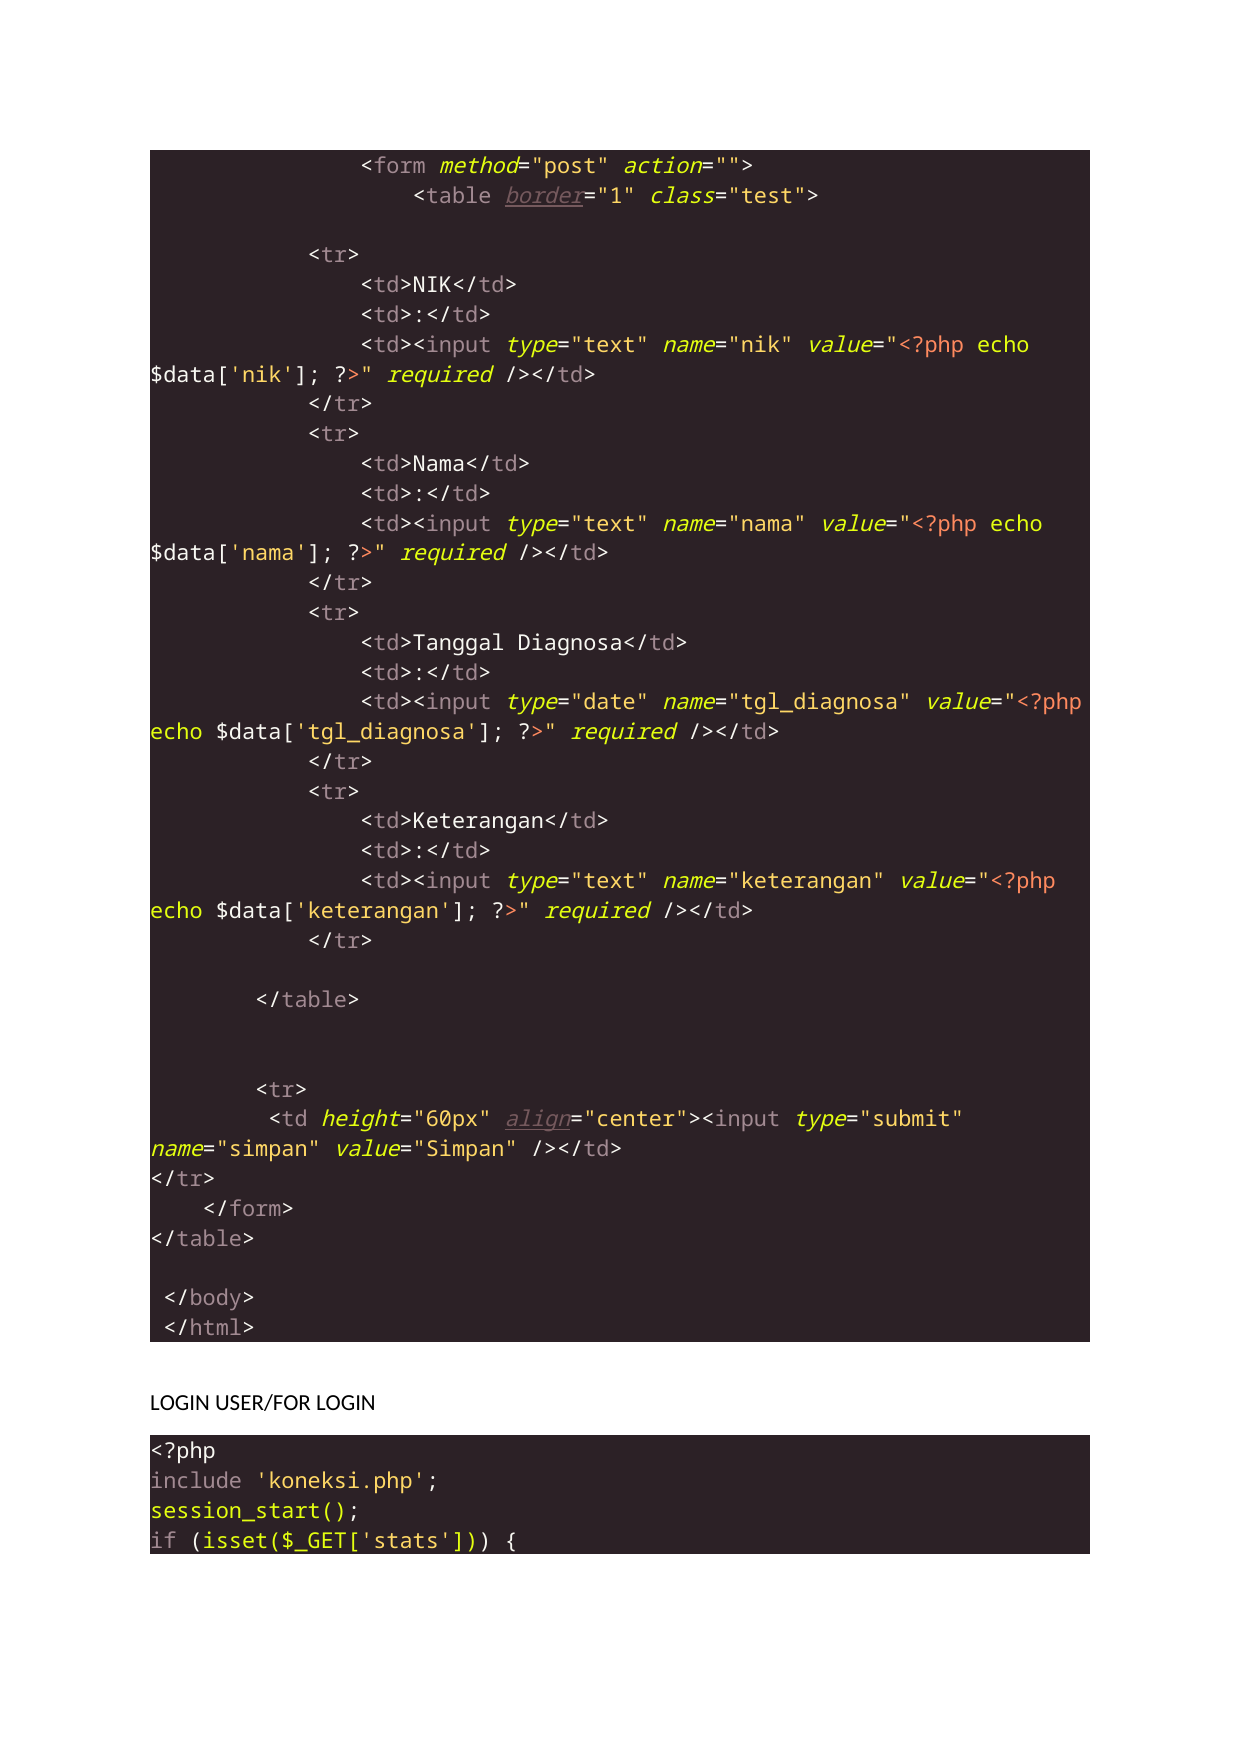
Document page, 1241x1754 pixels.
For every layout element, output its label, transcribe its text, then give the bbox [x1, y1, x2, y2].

text <td><input type="text" name="keterangan" value="<?php echo $data['keterangan']; ?>" required /></td> [150, 865, 1090, 924]
text </html> [150, 1312, 1090, 1342]
text <tr> [150, 597, 1090, 627]
text <tr> [150, 1073, 1090, 1103]
text <td>NIK</td> [150, 269, 1090, 299]
text </tr> [150, 924, 1090, 954]
text </tr> [150, 746, 1090, 776]
text <tr> [150, 418, 1090, 448]
text session_start(); [150, 1495, 1090, 1525]
text </tr> [150, 567, 1090, 597]
text </table> [150, 1222, 1090, 1252]
text <form method="post" action=""> [150, 150, 1090, 180]
text <td>:</td> [150, 656, 1090, 686]
text if (isset($_GET['stats'])) { [150, 1525, 1090, 1554]
text </body> [150, 1282, 1090, 1312]
text <td>:</td> [150, 299, 1090, 329]
text <td height="60px" align="center"><input type="submit" name="simpan" value="Simpan" /></td> [150, 1103, 1090, 1163]
text <?php [150, 1435, 1090, 1465]
text include 'koneksi.php'; [150, 1465, 1090, 1495]
text </tr> [150, 388, 1090, 418]
text <tr> [150, 239, 1090, 269]
text <td><input type="date" name="tgl_diagnosa" value="<?php echo $data['tgl_diagnosa']; ?>" required /></td> [150, 686, 1090, 746]
text <td>:</td> [150, 478, 1090, 507]
text <td>Keterangan</td> [150, 805, 1090, 835]
text <td>:</td> [150, 835, 1090, 865]
text <td><input type="text" name="nama" value="<?php echo $data['nama']; ?>" required /></td> [150, 507, 1090, 567]
text LOGIN USER/FOR LOGIN [150, 1388, 1090, 1417]
text </form> [150, 1193, 1090, 1222]
text </table> [150, 984, 1090, 1014]
text <td><input type="text" name="nik" value="<?php echo $data['nik']; ?>" required /></td> [150, 329, 1090, 388]
text <tr> [150, 776, 1090, 805]
text <td>Tanggal Diagnosa</td> [150, 627, 1090, 656]
text <table border="1" class="test"> [150, 180, 1090, 209]
text <td>Nama</td> [150, 448, 1090, 478]
text </tr> [150, 1163, 1090, 1193]
